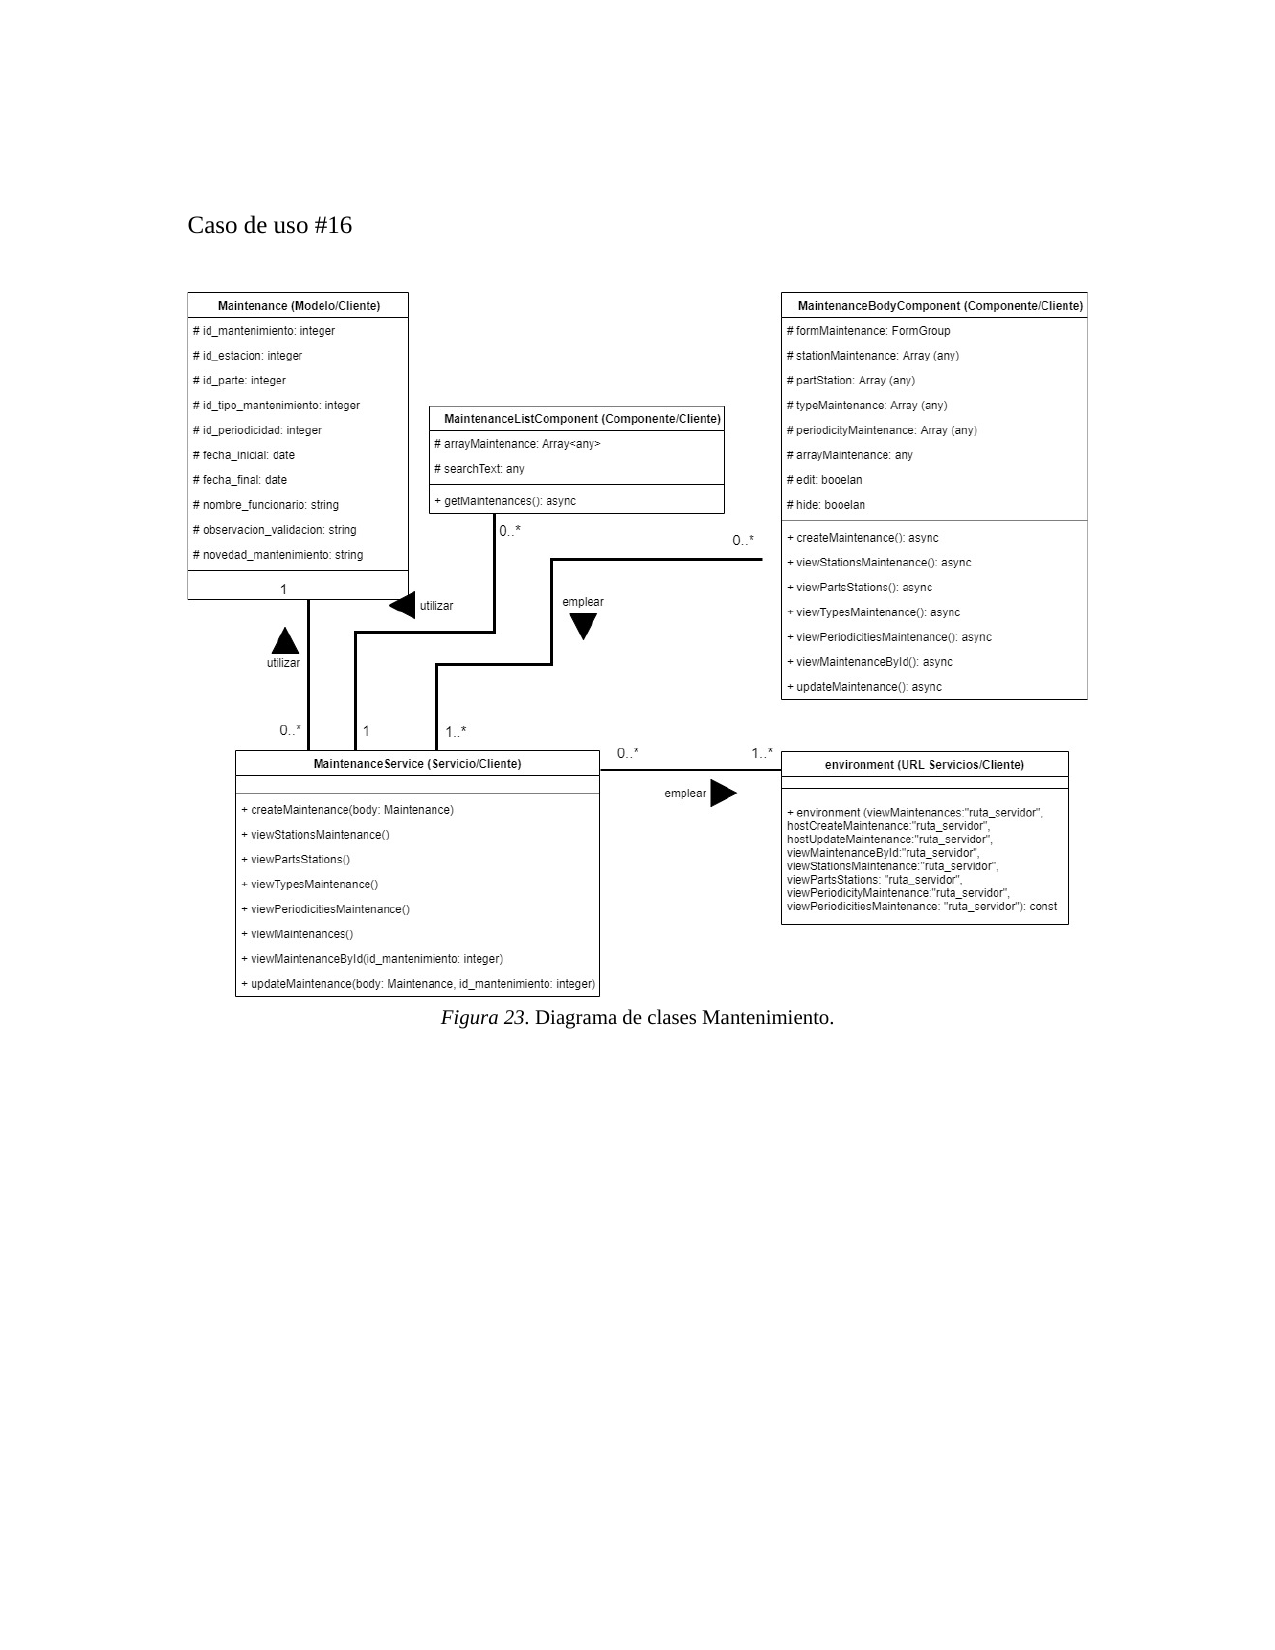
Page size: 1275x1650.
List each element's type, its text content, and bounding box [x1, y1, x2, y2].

picture [187, 292, 1088, 999]
text Caso de uso #16 [187, 210, 1087, 239]
text Figura 23. Diagrama de clases Mantenimiento. [187, 1004, 1087, 1029]
